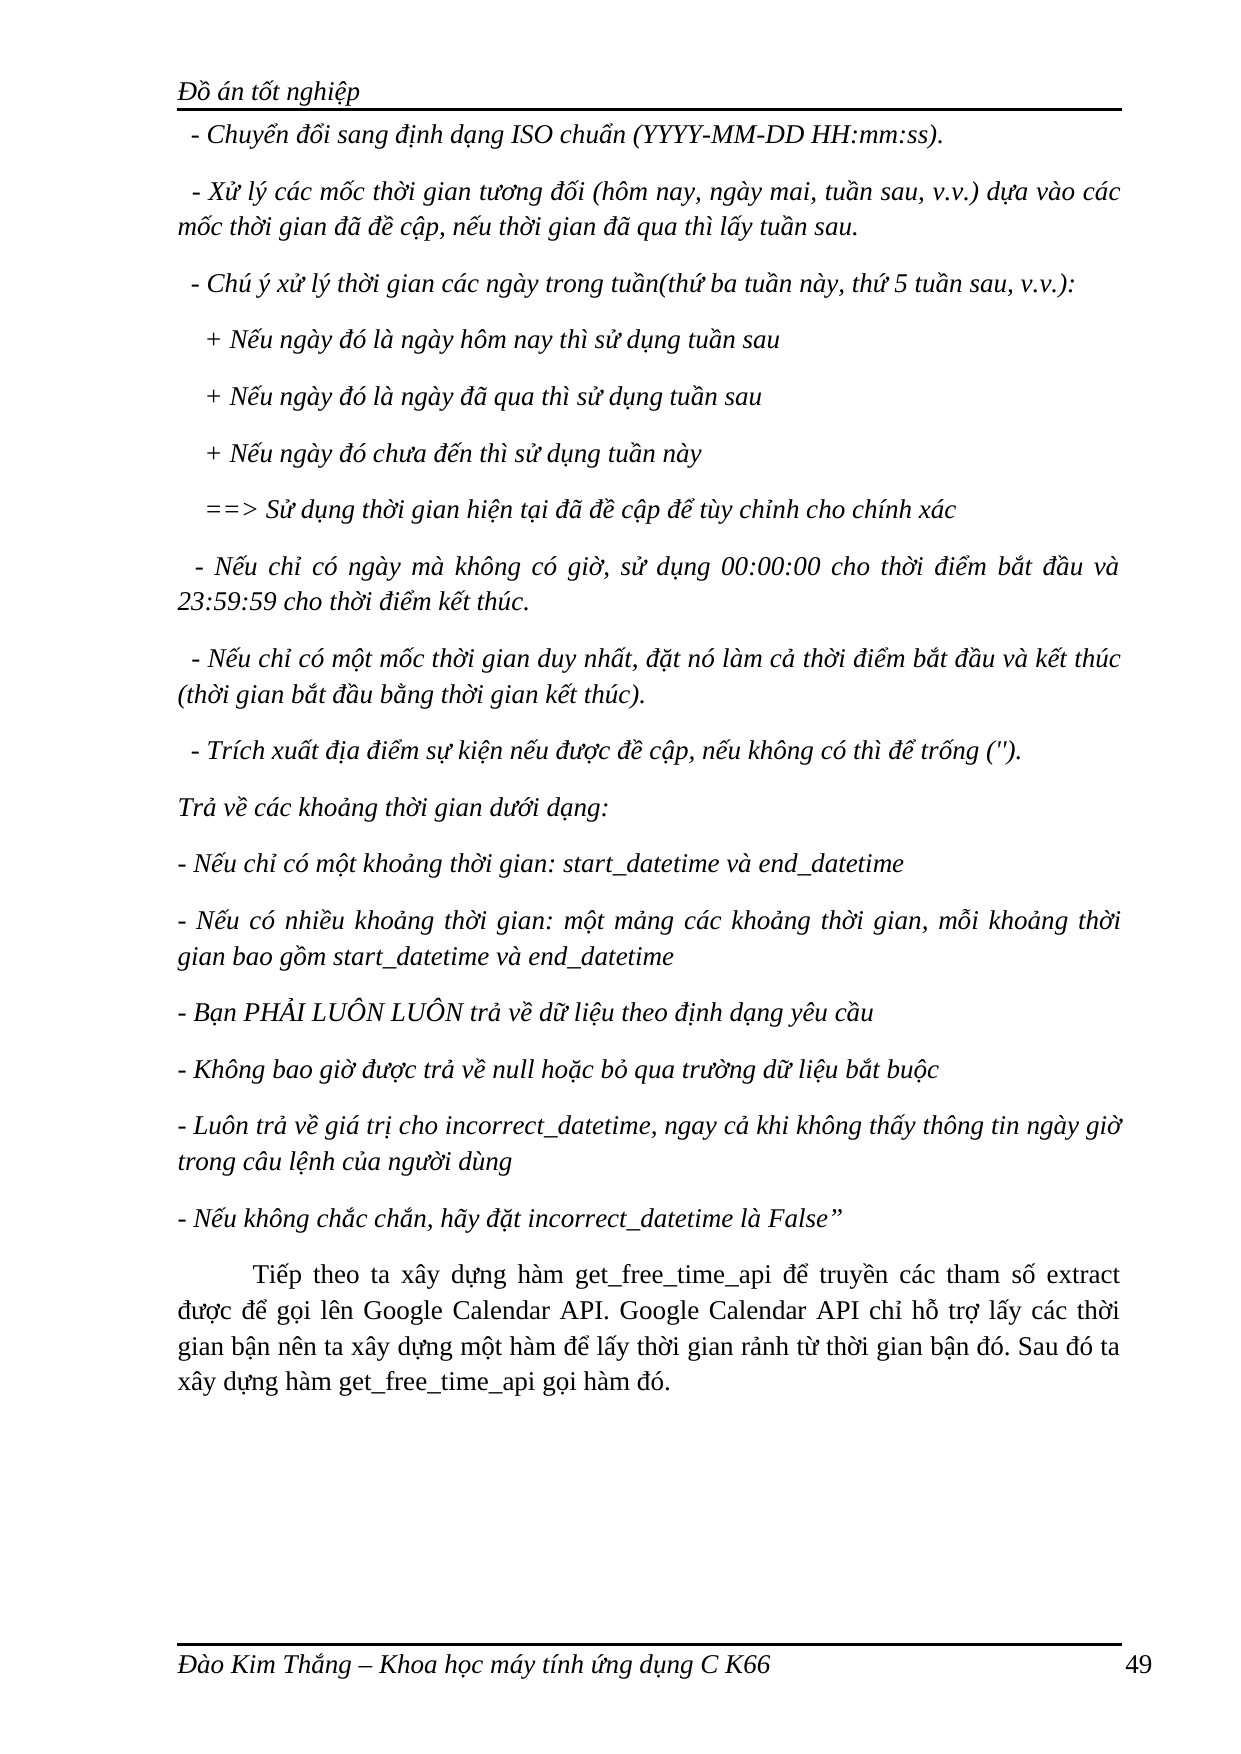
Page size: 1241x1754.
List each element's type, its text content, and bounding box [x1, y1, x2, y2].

text - Xử lý các mốc thời gian tương đối (hôm nay, ngày mai, tuần sau, v.v.) dựa vào các mốc thời gian đã đề cập, nếu thời gian đã qua thì lấy tuần sau. [177, 175, 1122, 242]
text - Nếu không chắc chắn, hãy đặt incorrect_datetime là False” [177, 1202, 1122, 1233]
text - Không bao giờ được trả về null hoặc bỏ qua trường dữ liệu bắt buộc [177, 1053, 1122, 1084]
text ==> Sử dụng thời gian hiện tại đã đề cập để tùy chỉnh cho chính xác [177, 493, 1122, 524]
text - Luôn trả về giá trị cho incorrect_datetime, ngay cả khi không thấy thông tin ngày giờ trong câu lệnh của người dùng [177, 1109, 1122, 1176]
text - Nếu chỉ có một khoảng thời gian: start_datetime và end_datetime [177, 847, 1122, 879]
text - Chú ý xử lý thời gian các ngày trong tuần(thứ ba tuần này, thứ 5 tuần sau, v.v.): [177, 267, 1122, 298]
text + Nếu ngày đó chưa đến thì sử dụng tuần này [177, 437, 1122, 468]
text - Bạn PHẢI LUÔN LUÔN trả về dữ liệu theo định dạng yêu cầu [177, 996, 1122, 1027]
text + Nếu ngày đó là ngày đã qua thì sử dụng tuần sau [177, 380, 1122, 411]
text Trả về các khoảng thời gian dưới dạng: [177, 791, 1122, 822]
text Tiếp theo ta xây dựng hàm get_free_time_api để truyền các tham số extract được để gọi lên Google Calendar API. Google Calendar API chỉ hỗ trợ lấy các thời gian bận nên ta xây dựng một hàm để lấy thời gian rảnh từ thời gian bận đó. Sau đó ta xây dựng hàm get_free_time_api gọi hàm đó. [177, 1258, 1122, 1397]
text - Nếu có nhiều khoảng thời gian: một mảng các khoảng thời gian, mỗi khoảng thời gian bao gồm start_datetime và end_datetime [177, 904, 1122, 971]
text - Chuyển đổi sang định dạng ISO chuẩn (YYYY-MM-DD HH:mm:ss). [177, 118, 1122, 149]
text - Trích xuất địa điểm sự kiện nếu được đề cập, nếu không có thì để trống (''). [177, 734, 1122, 766]
text - Nếu chỉ có ngày mà không có giờ, sử dụng 00:00:00 cho thời điểm bắt đầu và 23:59:59 cho thời điểm kết thúc. [177, 550, 1122, 617]
text - Nếu chỉ có một mốc thời gian duy nhất, đặt nó làm cả thời điểm bắt đầu và kết thúc (thời gian bắt đầu bằng thời gian kết thúc). [177, 642, 1122, 709]
text + Nếu ngày đó là ngày hôm nay thì sử dụng tuần sau [177, 323, 1122, 355]
